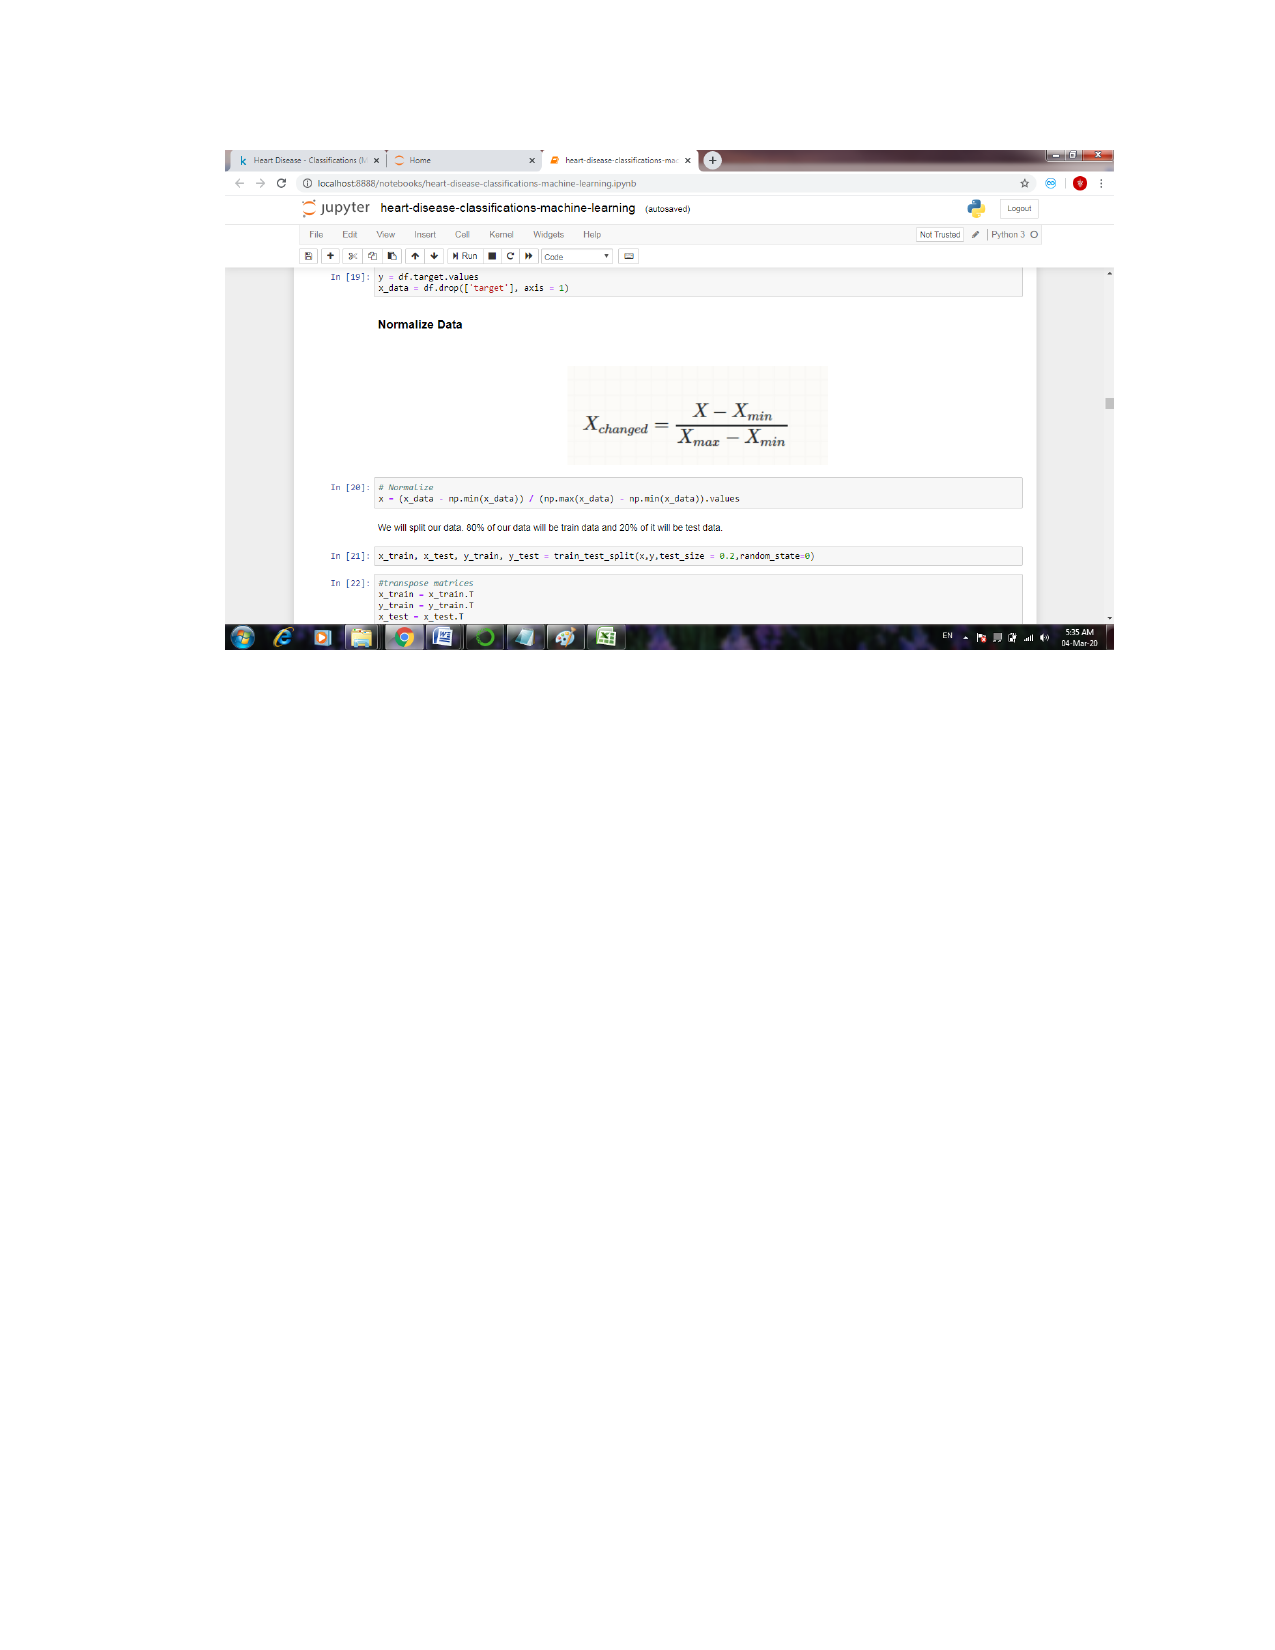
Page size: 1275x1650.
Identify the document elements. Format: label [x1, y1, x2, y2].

picture [225, 150, 1114, 754]
